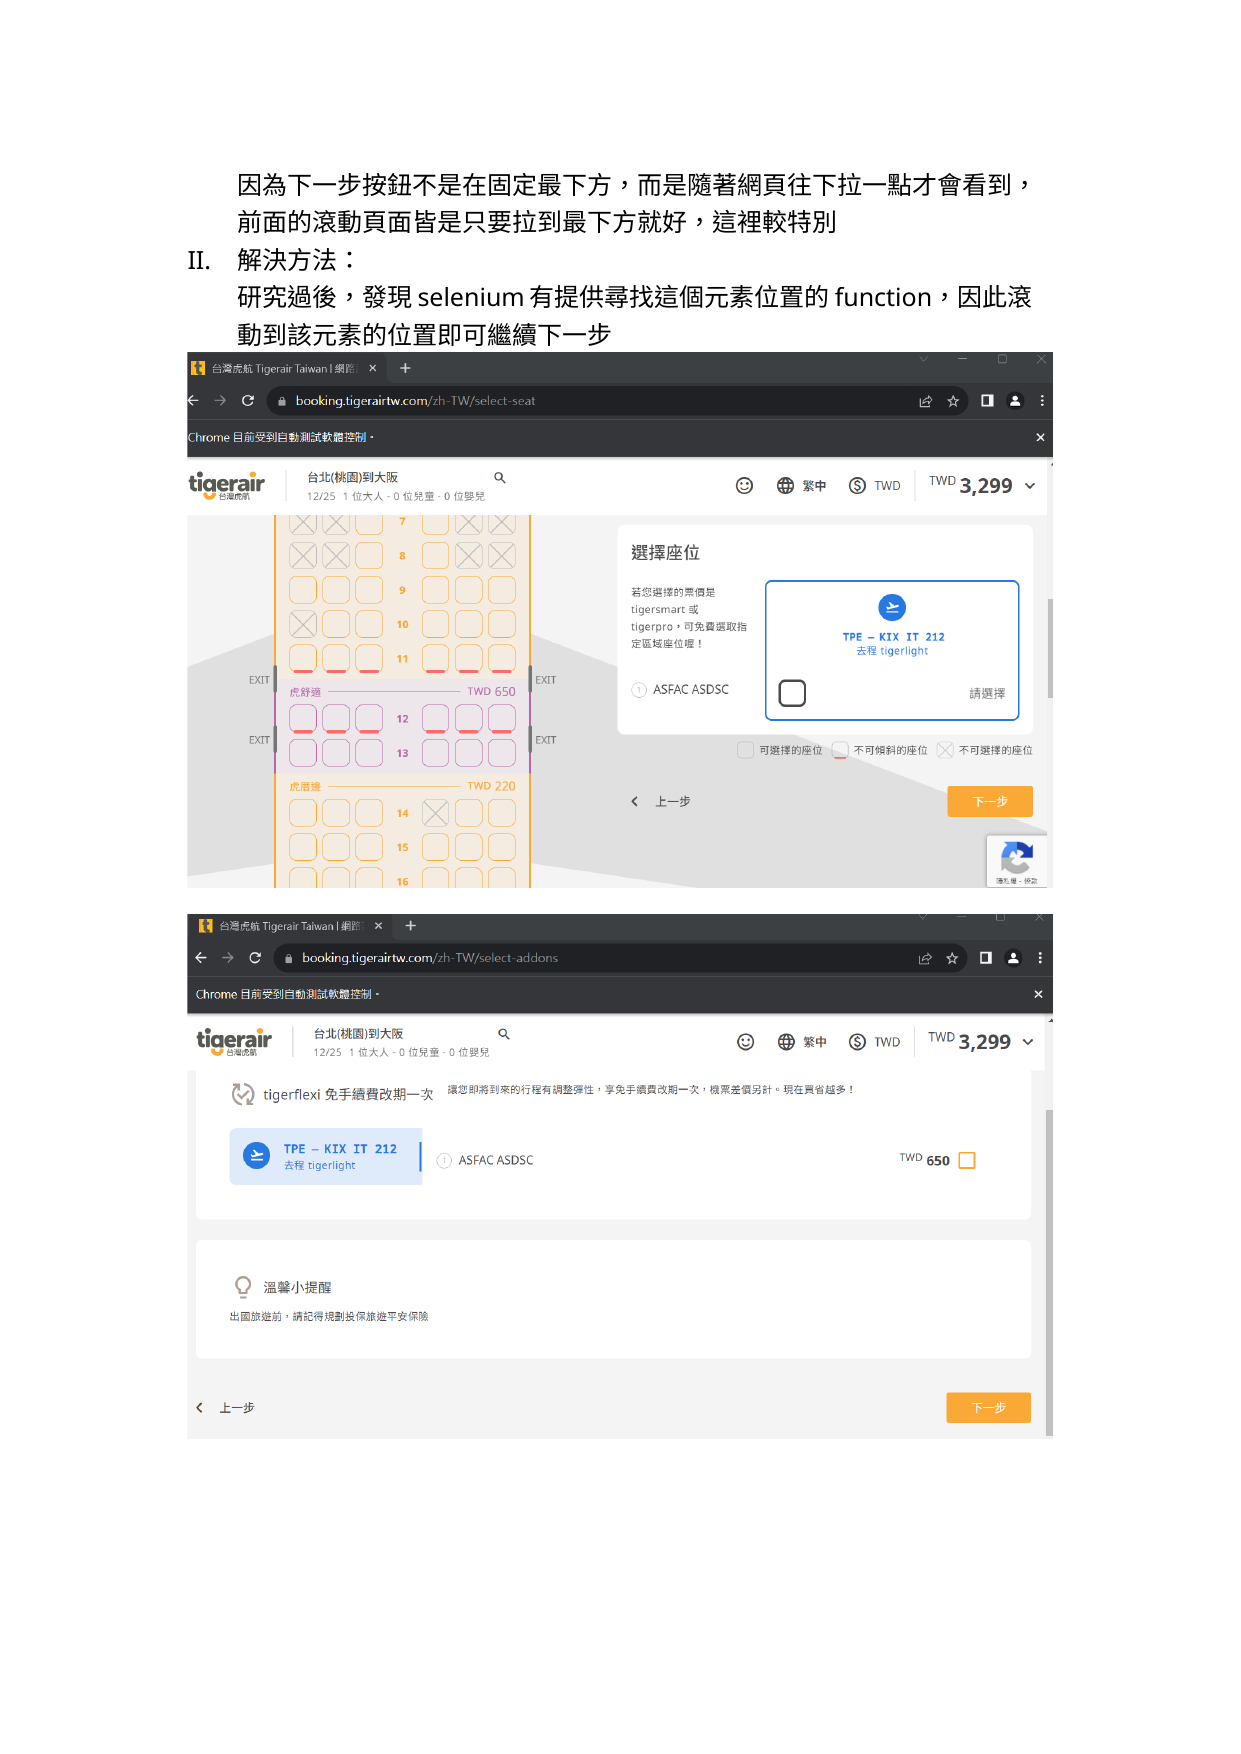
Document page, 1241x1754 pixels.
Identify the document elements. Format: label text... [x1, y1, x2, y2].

picture [187, 914, 1053, 1439]
list 研究過後，發現selenium有提供尋找這個元素位置的function，因此滾動到該元素的位置即可繼續下一步 [237, 277, 1053, 352]
picture [187, 352, 1053, 888]
list 解決方法： [187, 239, 1053, 277]
list 因為下一步按鈕不是在固定最下方，而是隨著網頁往下拉一點才會看到，前面的滾動頁面皆是只要拉到最下方就好，這裡較特別 [237, 164, 1053, 239]
